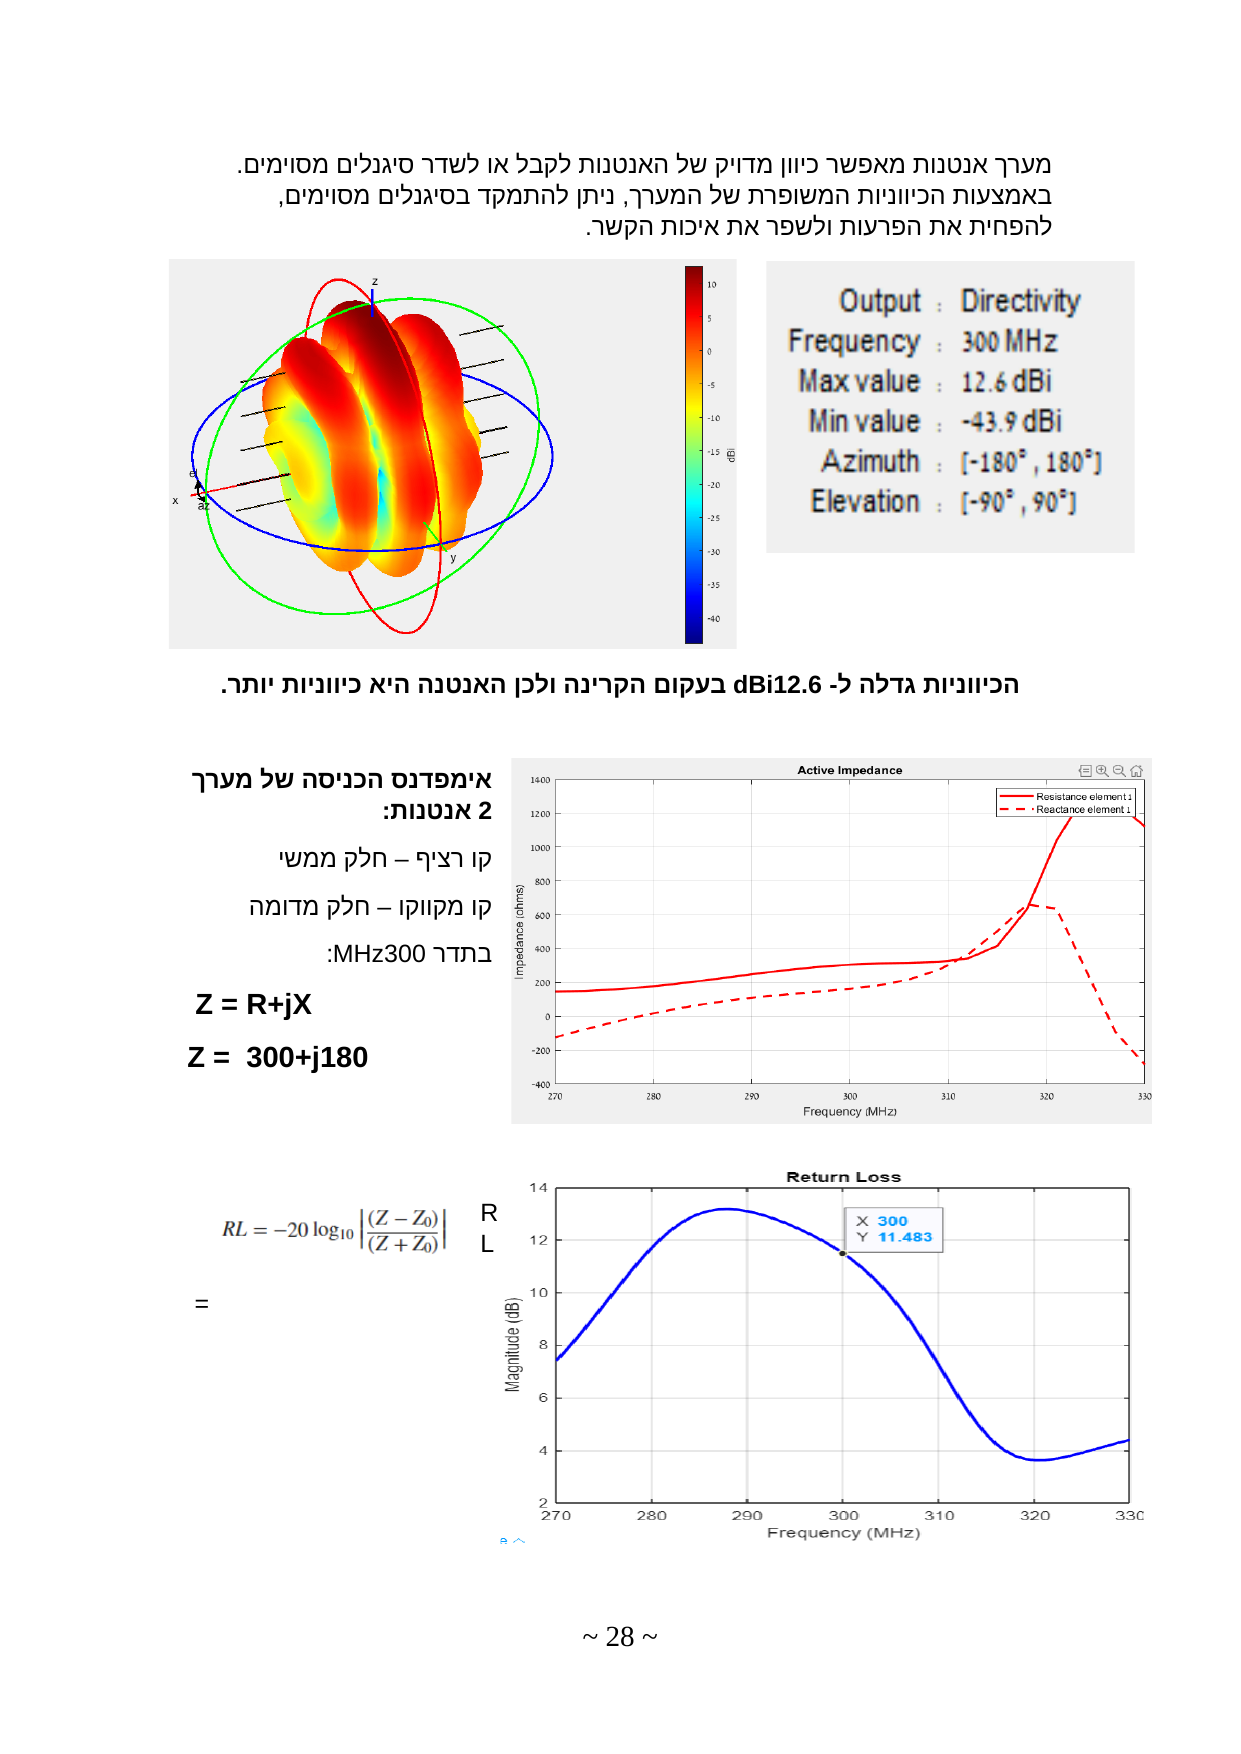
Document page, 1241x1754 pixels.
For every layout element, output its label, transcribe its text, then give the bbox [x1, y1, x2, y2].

text הכיווניות גדלה ל- dBi12.6 בעקום הקרינה ולכן האנטנה היא כיווניות יותר. [187, 670, 1053, 699]
picture [766, 261, 1135, 553]
text קו מקווקו – חלק מדומה [187, 892, 511, 921]
picture [500, 1165, 1144, 1544]
picture [168, 259, 737, 649]
picture [511, 758, 1152, 1124]
text Z = R+jX [187, 987, 511, 1021]
text קו רציף – חלק ממשי [187, 844, 511, 873]
text מערך אנטנות מאפשר כיוון מדויק של האנטנות לקבל או לשדר סיגנלים מסוימים. באמצעות הכיווניות המשופרת של המערך, ניתן להתמקד בסיגנלים מסוימים, להפחית את הפרעות ולשפר את איכות הקשר. [187, 150, 1053, 241]
text אימפדנס הכניסה של מערך 2 אנטנות: [187, 765, 511, 825]
text בתדר MHz300: [187, 939, 511, 968]
text Z = 300+j180 [187, 1040, 511, 1073]
picture [213, 1198, 462, 1266]
